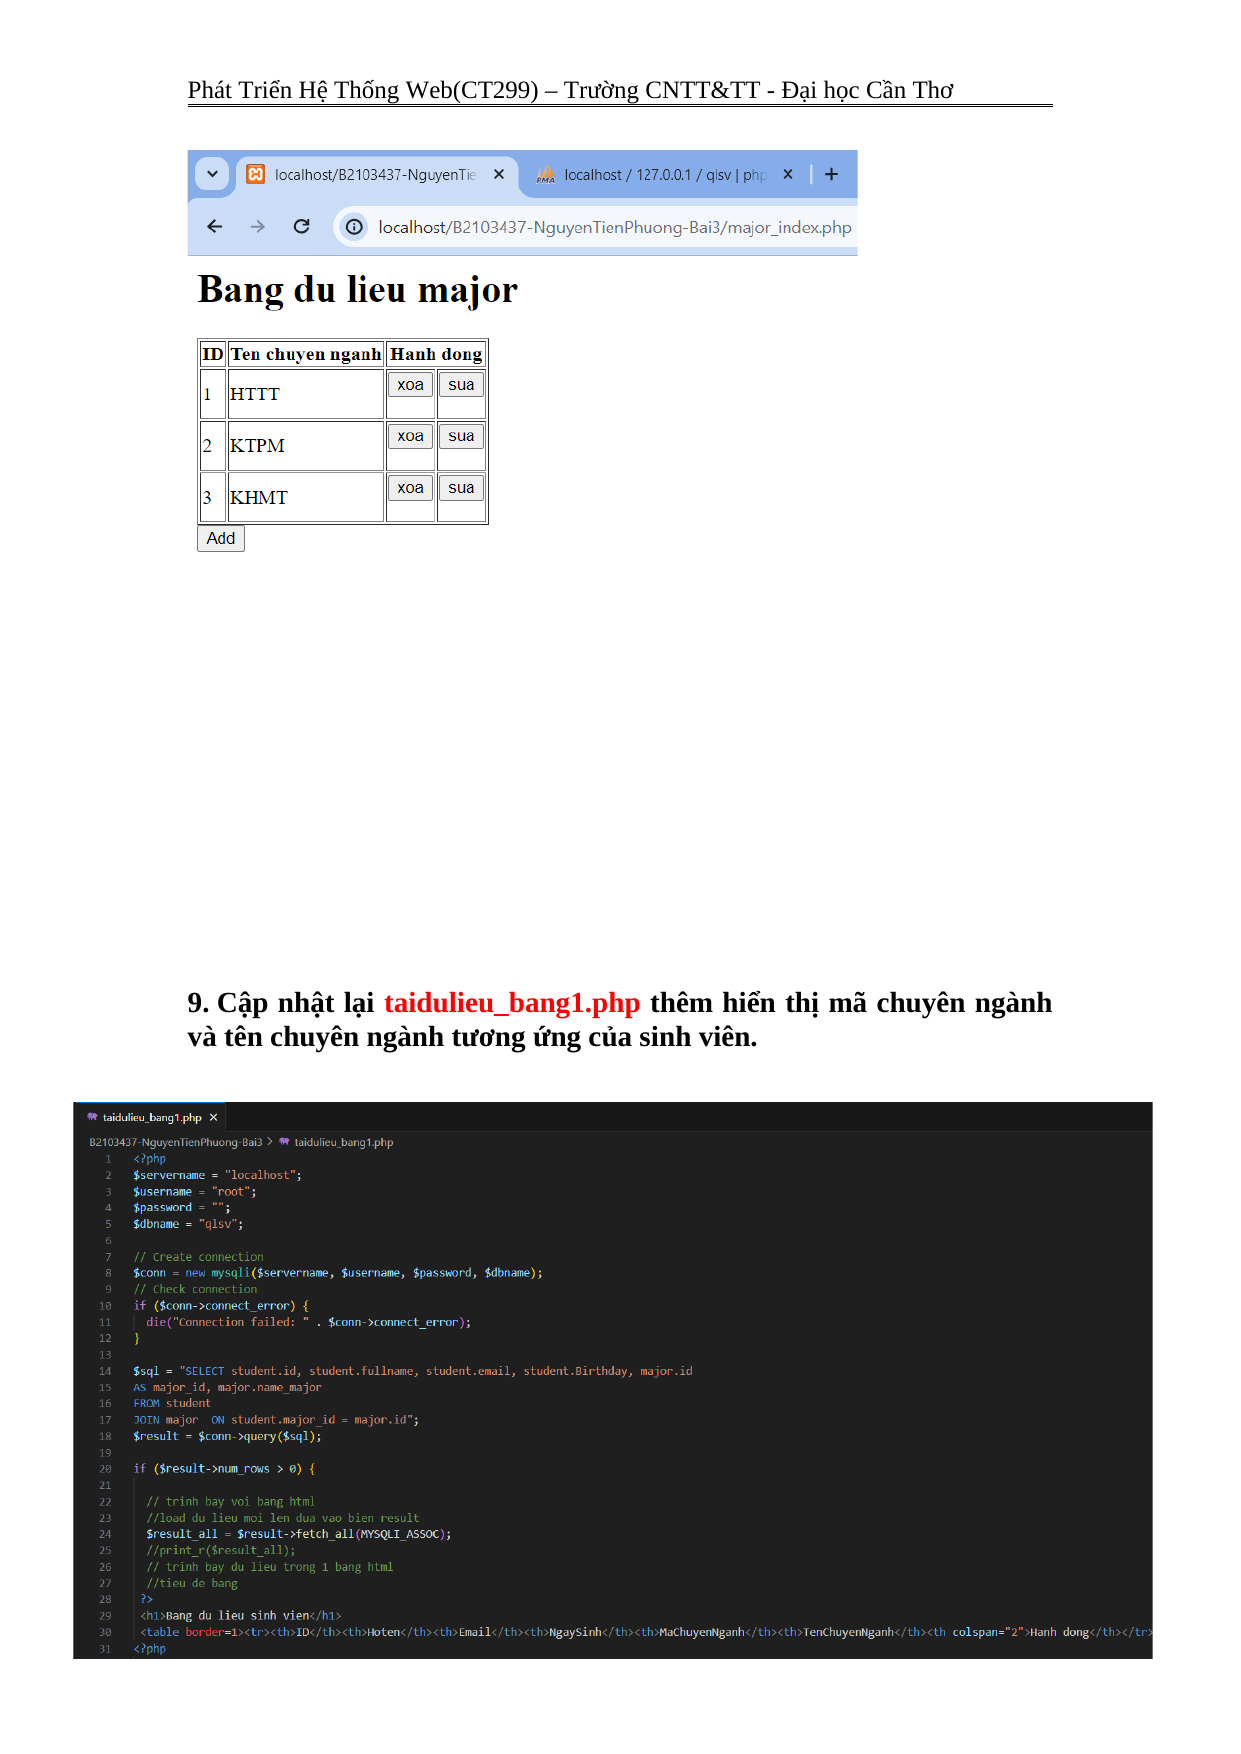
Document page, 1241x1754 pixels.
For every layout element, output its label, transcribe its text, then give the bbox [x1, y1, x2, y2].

picture [187, 150, 858, 554]
picture [73, 1102, 1153, 1659]
list Cập nhật lại taidulieu_bang1.php thêm hiển thị mã chuyên ngành và tên chuyên ngành tương ứng của sinh viên. [187, 985, 1053, 1052]
